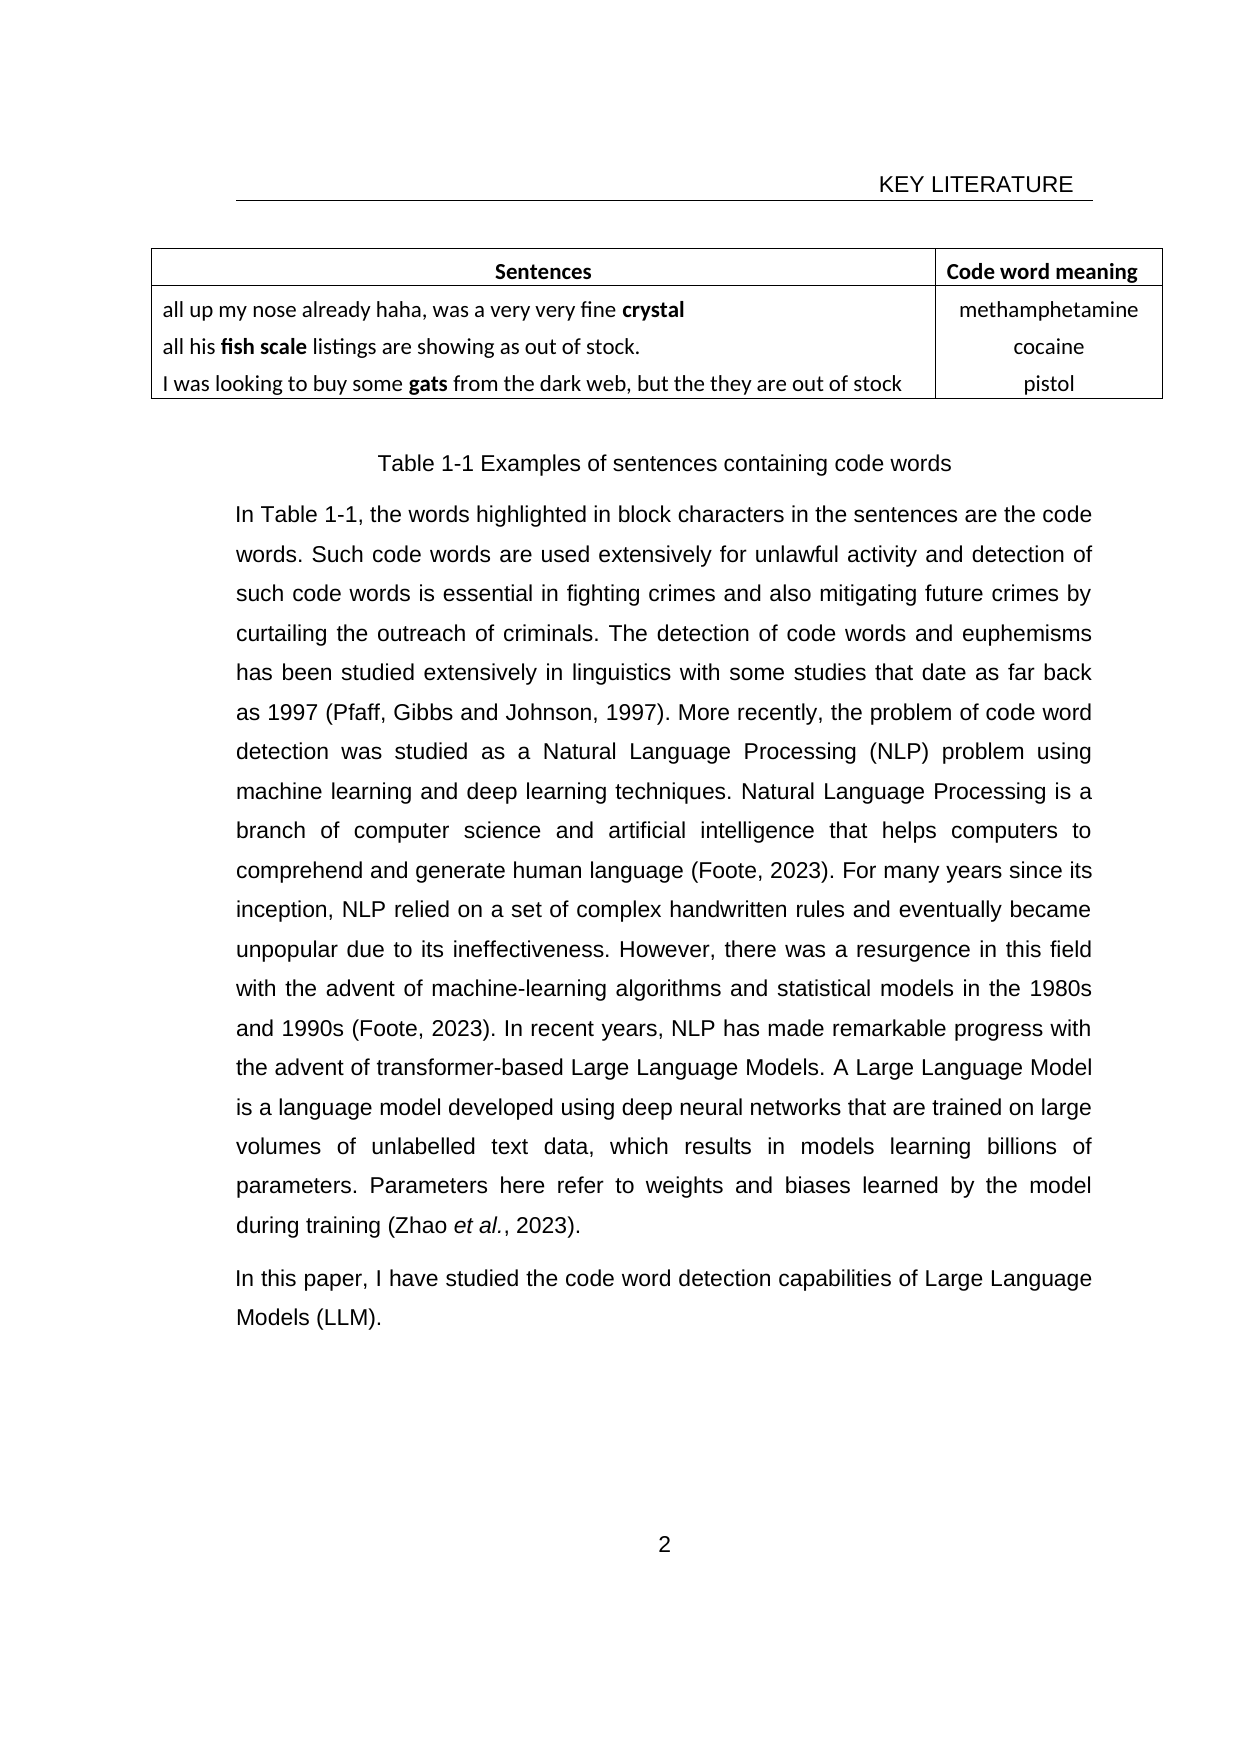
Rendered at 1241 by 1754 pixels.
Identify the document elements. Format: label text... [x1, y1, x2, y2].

text In Table 1-1, the words highlighted in block characters in the sentences are the code words. Such code words are used extensively for unlawful activity and detection of such code words is essential in fighting crimes and also mitigating future crimes by curtailing the outreach of criminals. The detection of code words and euphemisms has been studied extensively in linguistics with some studies that date as far back as 1997 . More recently, the problem of code word detection was studied as a Natural Language Processing (NLP) problem using machine learning and deep learning techniques. Natural Language Processing is a branch of computer science and artificial intelligence that helps computers to comprehend and generate human language . For many years since its inception, NLP relied on a set of complex handwritten rules and eventually became unpopular due to its ineffectiveness. However, there was a resurgence in this field with the advent of machine-learning algorithms and statistical models in the 1980s and 1990s . In recent years, NLP has made remarkable progress with the advent of transformer-based Large Language Models. A Large Language Model is a language model developed using deep neural networks that are trained on large volumes of unlabelled text data, which results in models learning billions of parameters. Parameters here refer to weights and biases learned by the model during training . [235, 501, 1092, 1238]
table_cell all up my nose already haha, was a very very fine crystal [152, 286, 935, 323]
table_cell pistol [936, 360, 1162, 398]
table_cell methamphetamine [936, 286, 1162, 323]
table_cell cocaine [936, 323, 1162, 360]
table_header Sentences [152, 249, 935, 285]
text In this paper, I have studied the code word detection capabilities of Large Language Models (LLM). [235, 1265, 1092, 1331]
table_cell all his fish scale listings are showing as out of stock. [152, 323, 935, 360]
table_cell I was looking to buy some gats from the dark web, but the they are out of stock [152, 360, 935, 398]
table_header Code word meaning [936, 249, 1162, 285]
